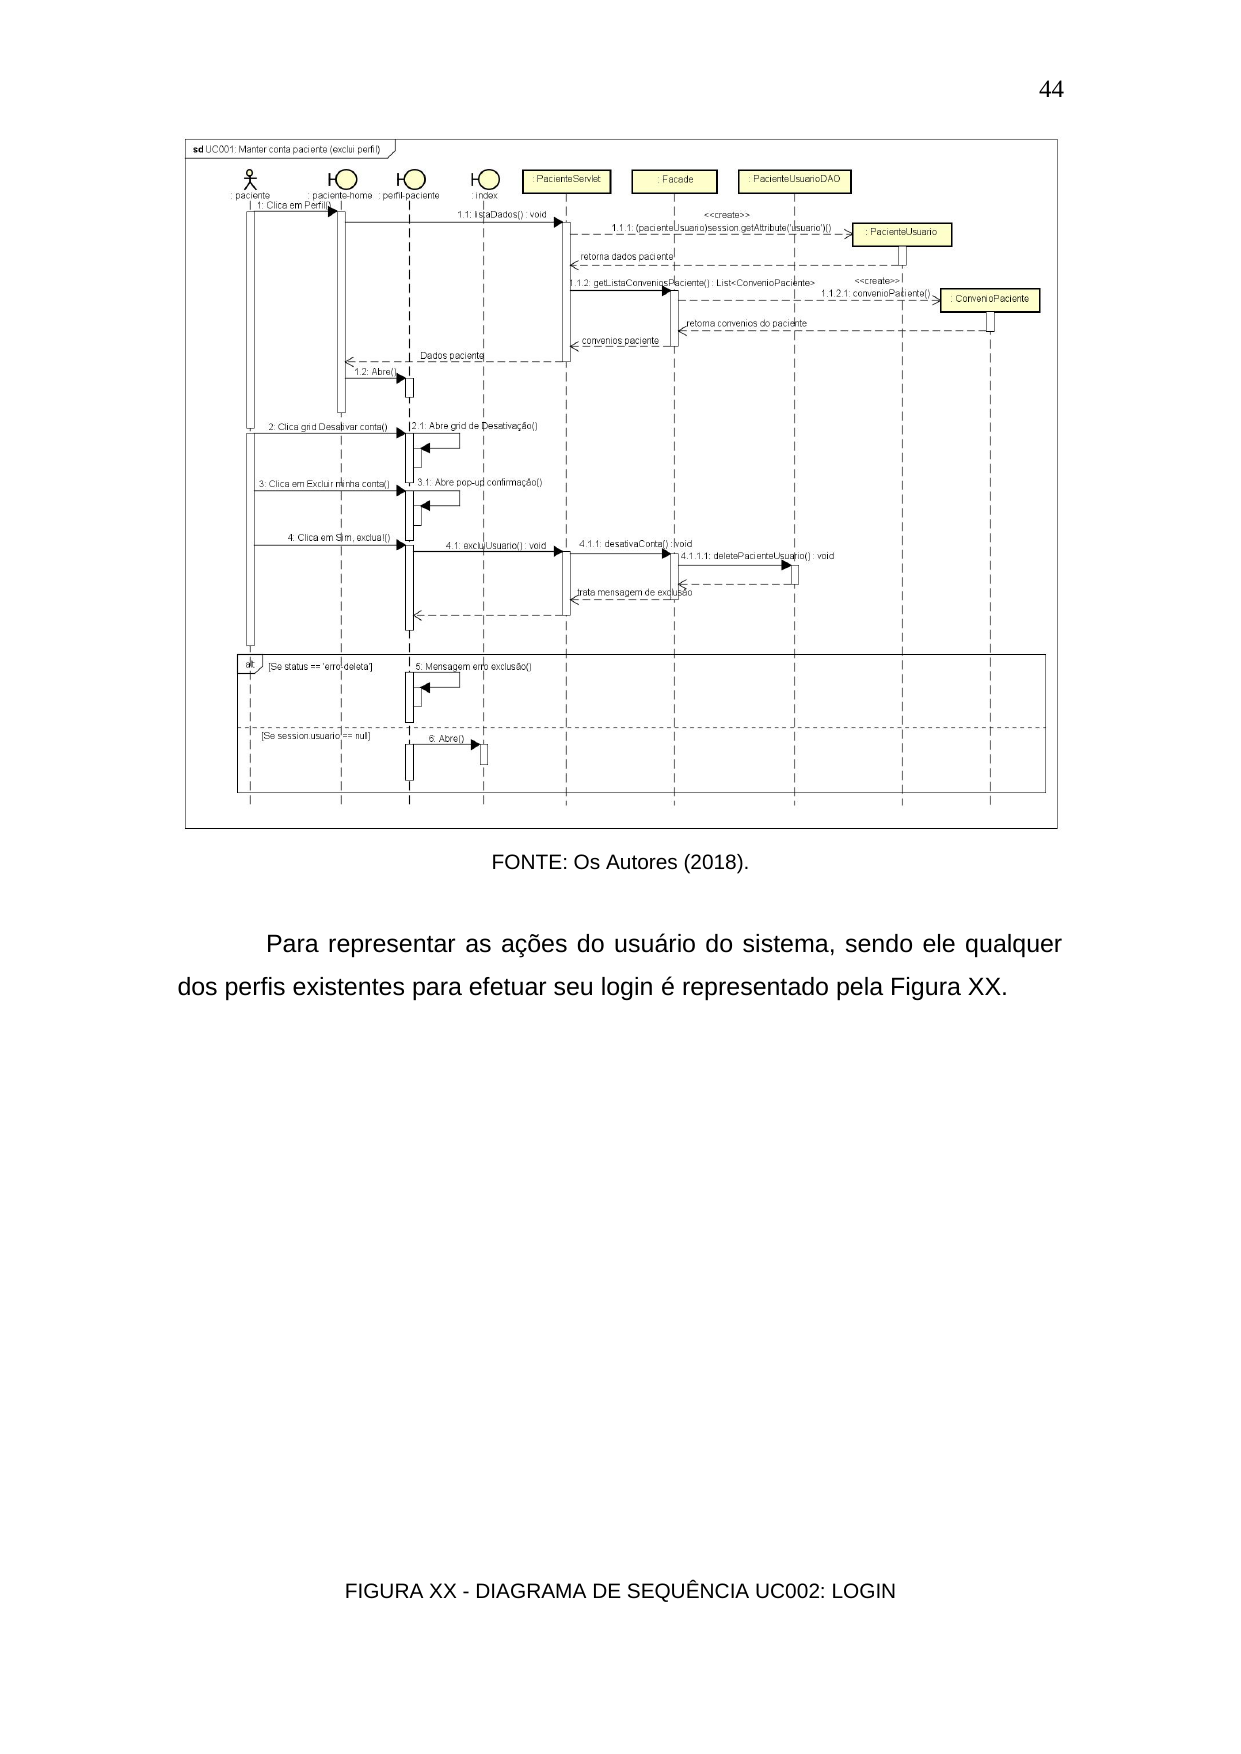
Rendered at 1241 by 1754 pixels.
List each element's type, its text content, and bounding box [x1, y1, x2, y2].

picture [177, 131, 1064, 836]
text Para representar as ações do usuário do sistema, sendo ele qualquer dos perfis existentes para efetuar seu login é representado pela Figura XX. [177, 928, 1064, 1000]
text FIGURA XX - DIAGRAMA DE SEQUÊNCIA UC002: LOGIN [177, 1575, 1064, 1604]
text FONTE: Os Autores (2018). [177, 849, 1064, 873]
